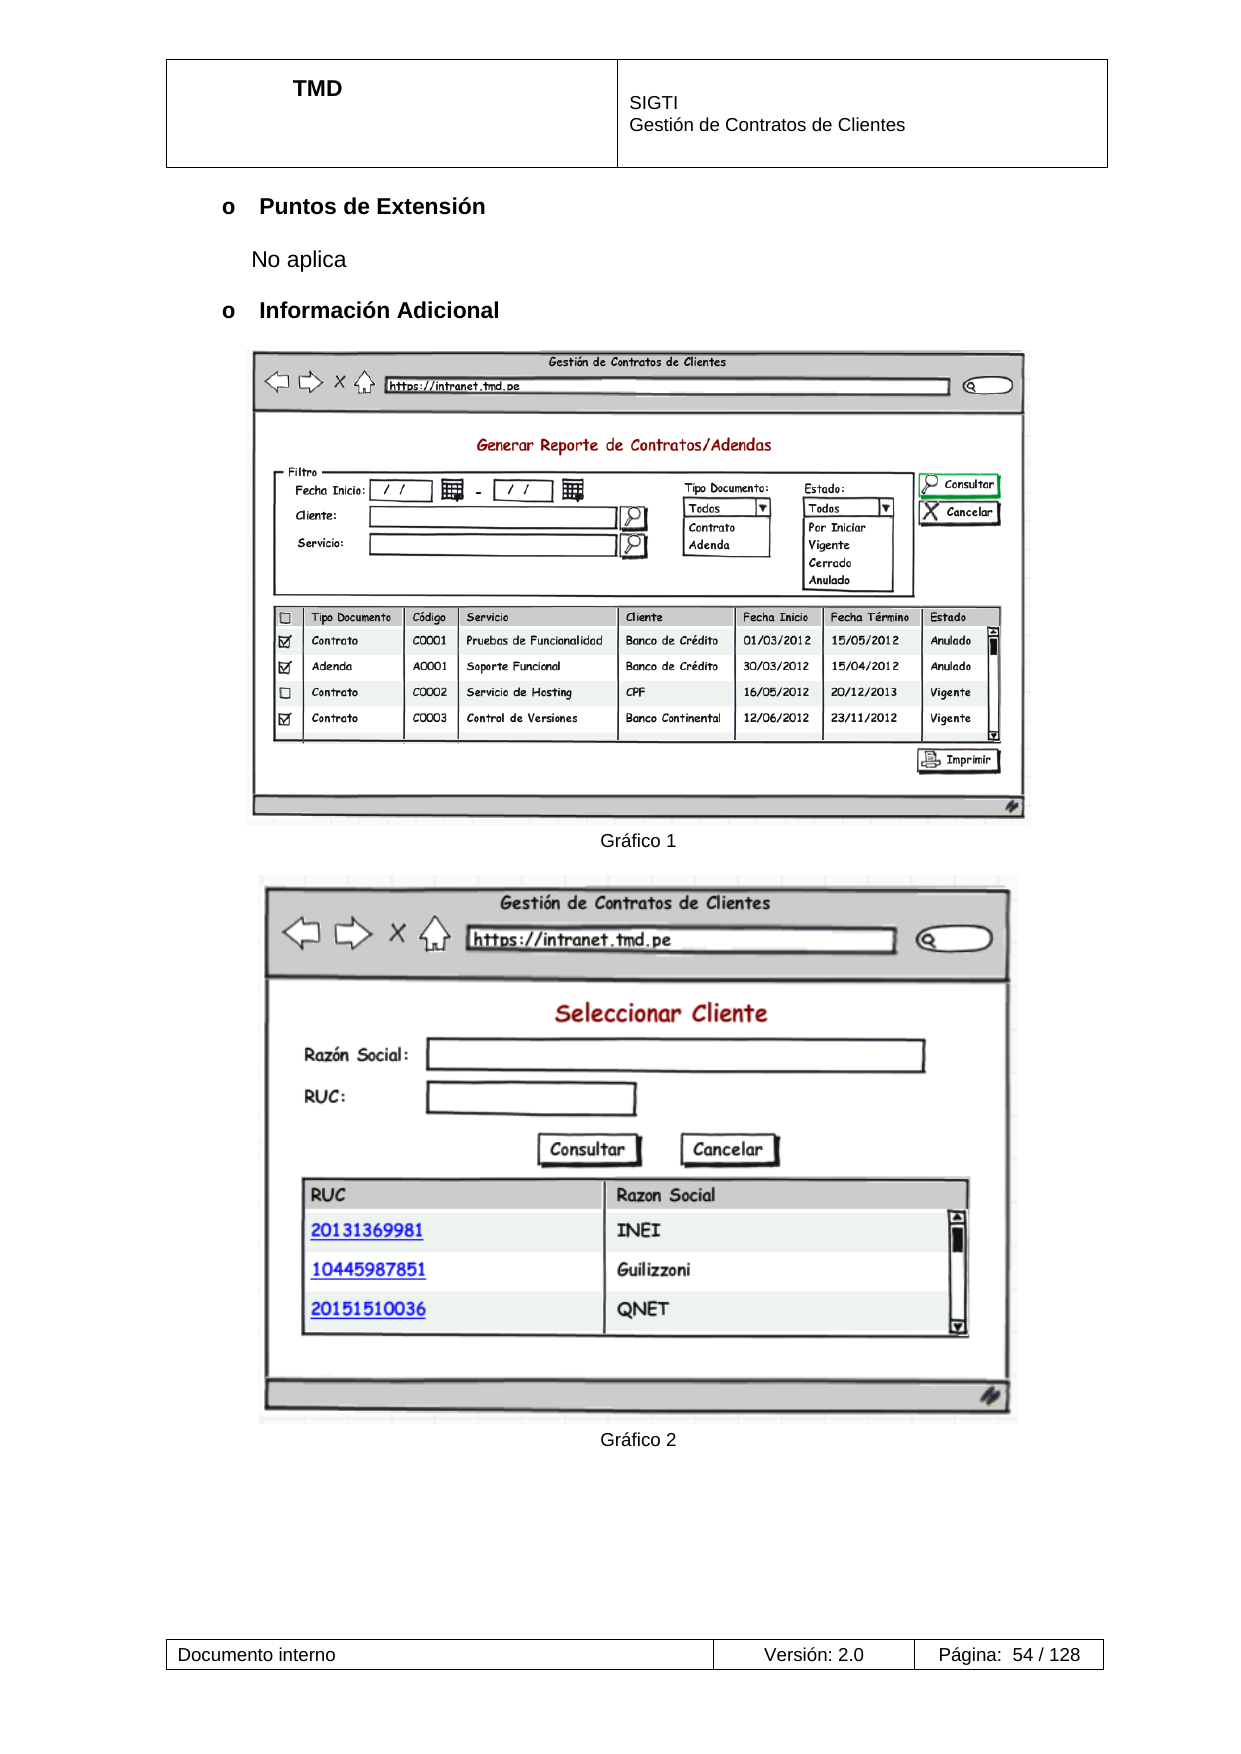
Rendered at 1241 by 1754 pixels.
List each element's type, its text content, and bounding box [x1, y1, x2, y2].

list Gráfico 1 [184, 830, 1092, 852]
list No aplica [251, 246, 1092, 273]
picture [258, 875, 1018, 1424]
picture [246, 350, 1031, 826]
list Puntos de Extensión [222, 193, 1092, 221]
list Información Adicional [222, 297, 1092, 326]
list Gráfico 2 [184, 1428, 1092, 1450]
